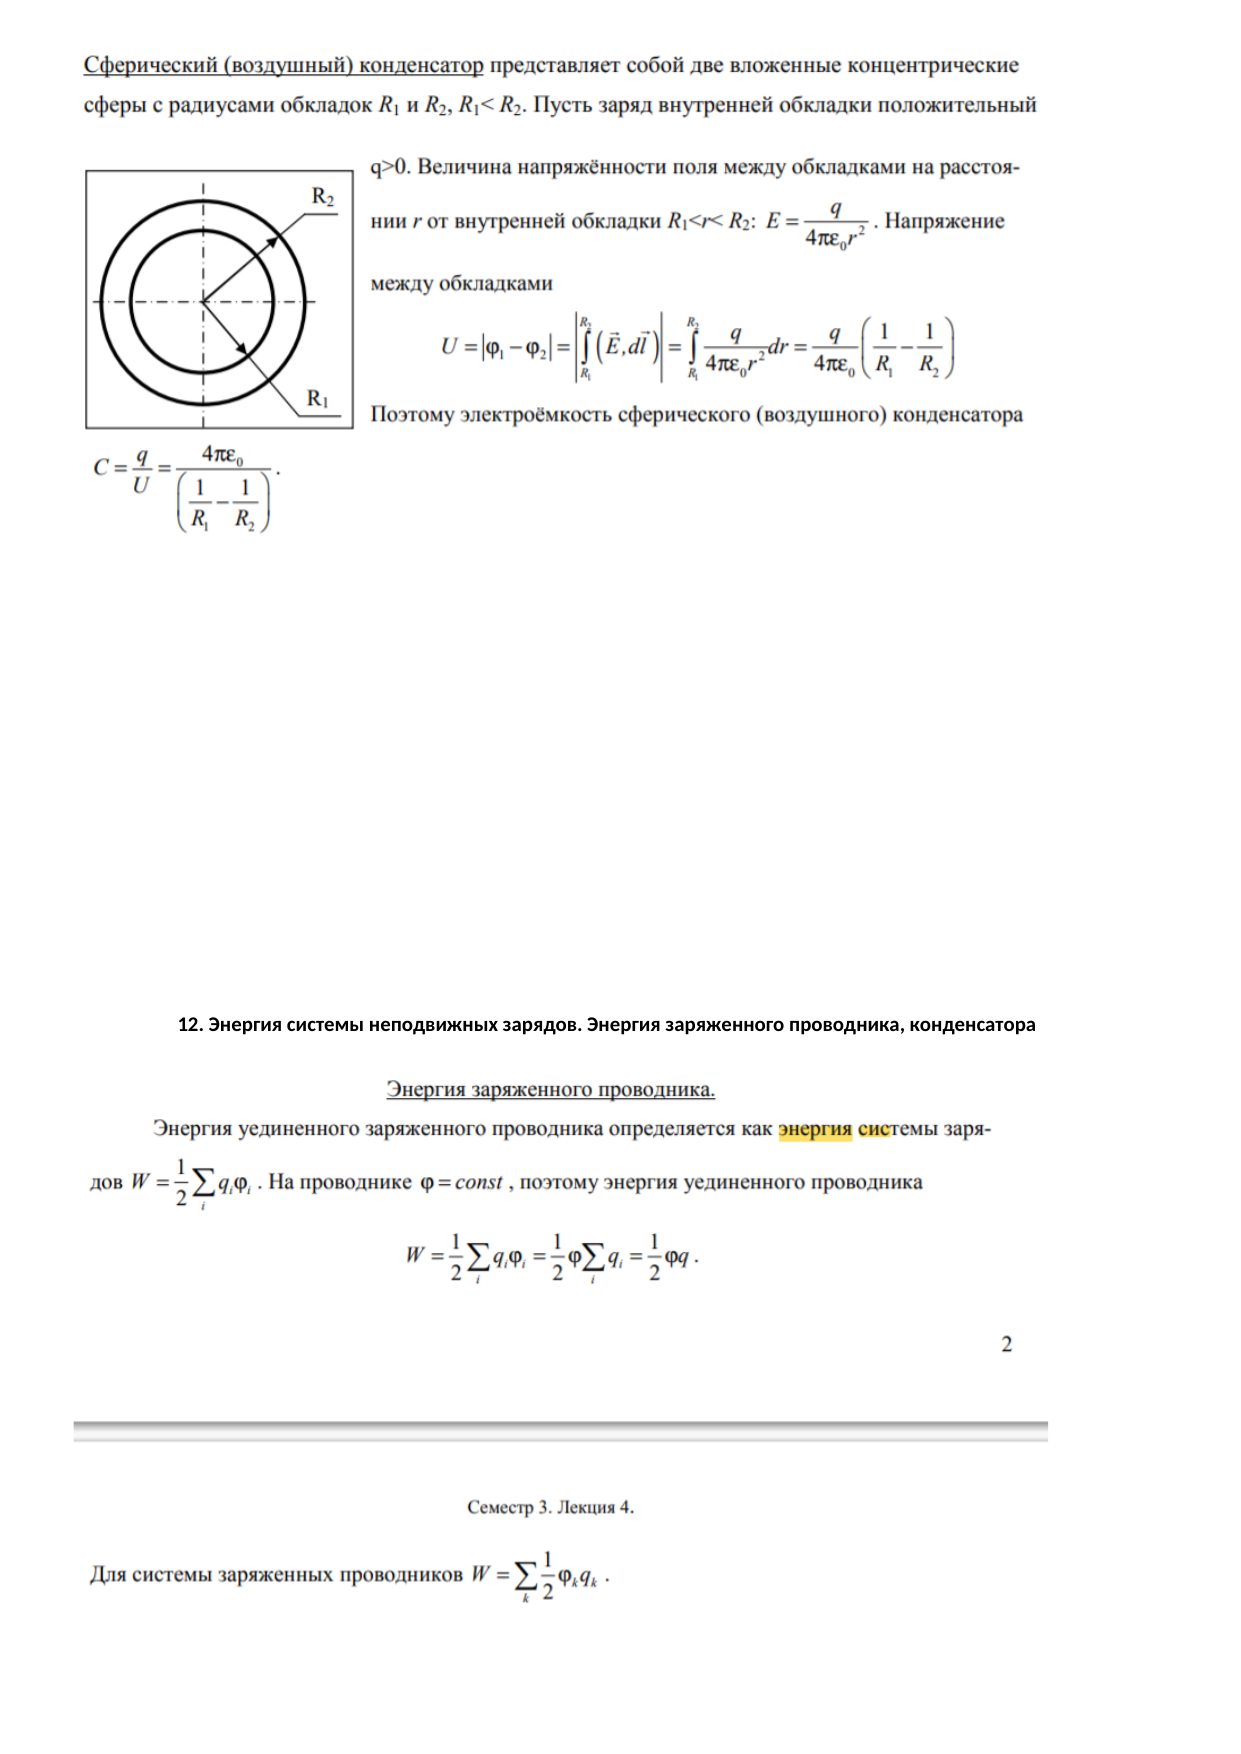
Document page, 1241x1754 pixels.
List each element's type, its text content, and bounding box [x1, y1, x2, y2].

picture [73, 1067, 1049, 1612]
subtitle 12. Энергия системы неподвижных зарядов. Энергия заряженного проводника, конденсатора [177, 1011, 1152, 1036]
picture [73, 136, 1049, 543]
picture [73, 44, 1049, 134]
